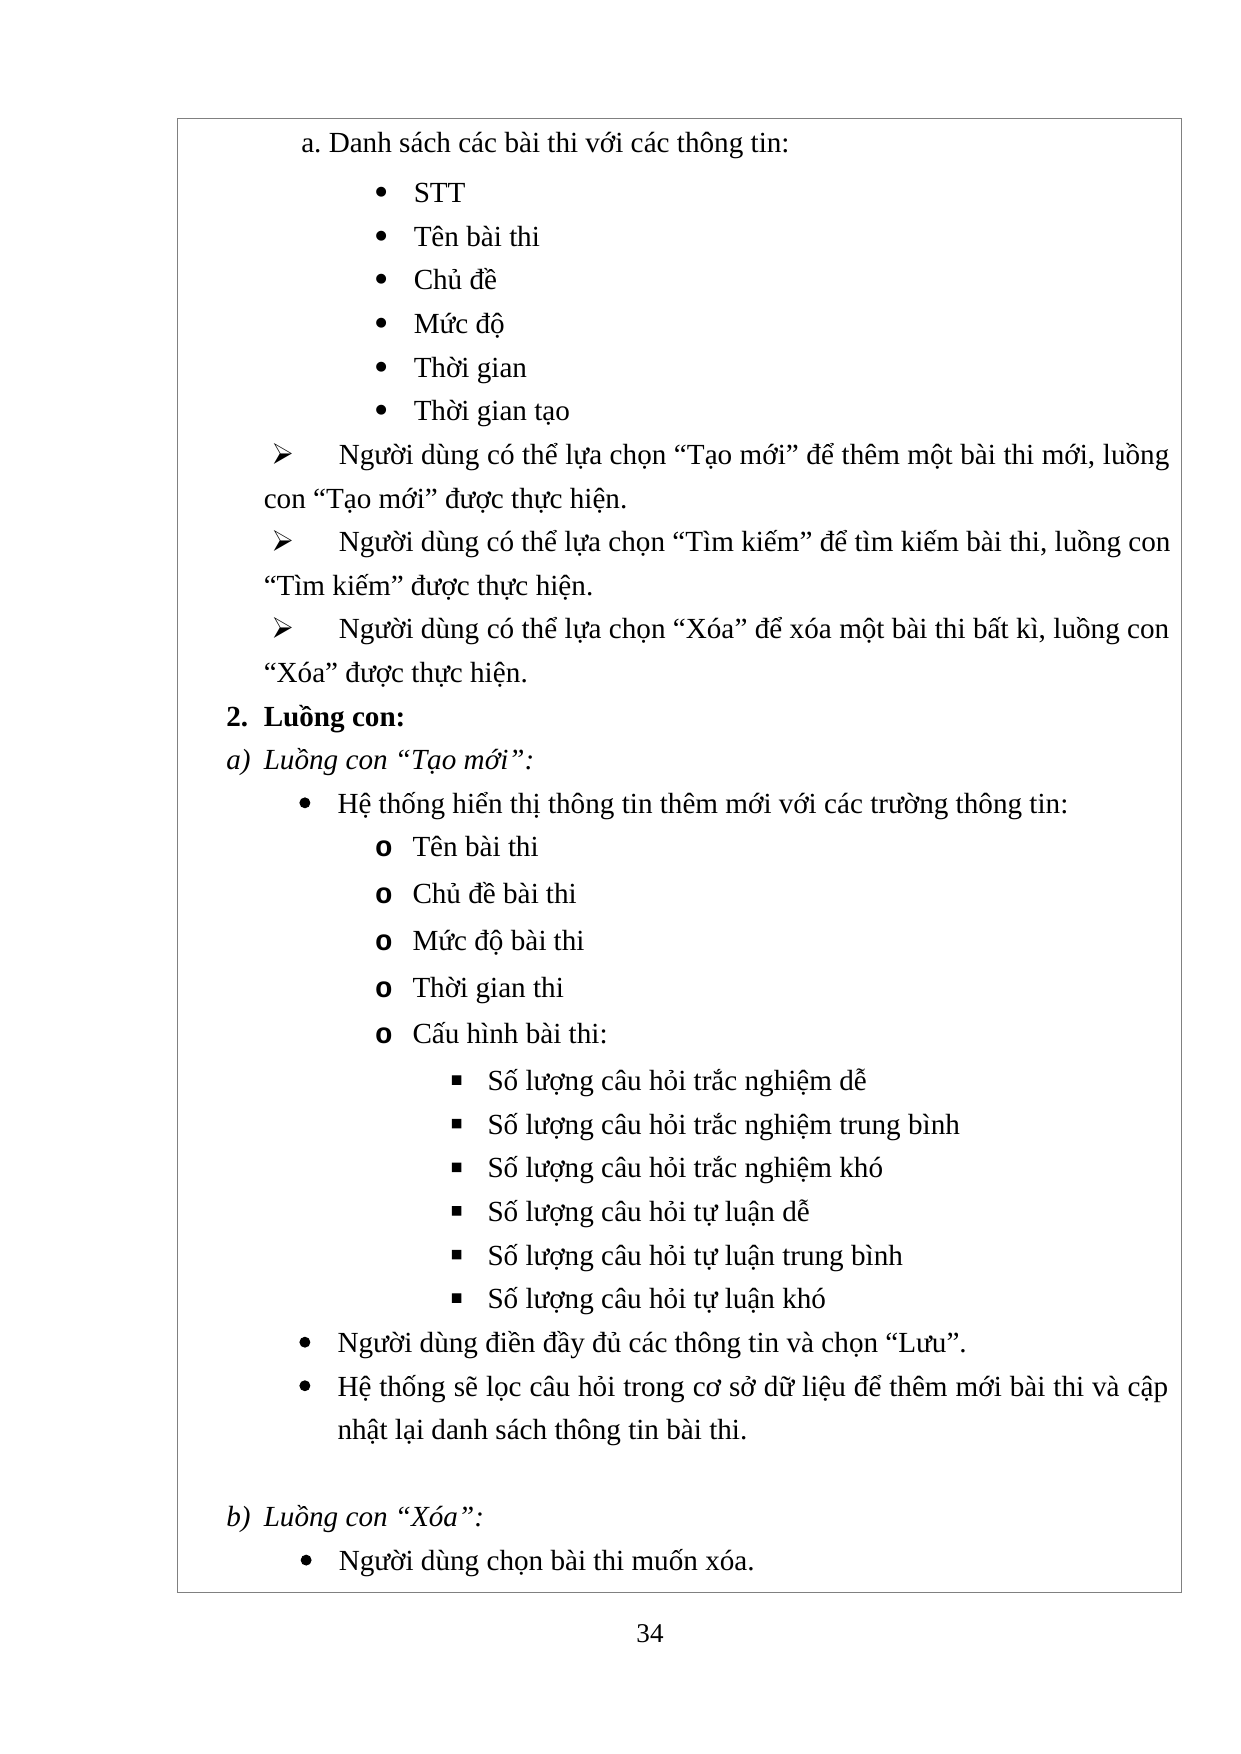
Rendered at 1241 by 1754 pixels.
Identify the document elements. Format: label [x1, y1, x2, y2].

table_cell [178, 119, 1181, 1592]
